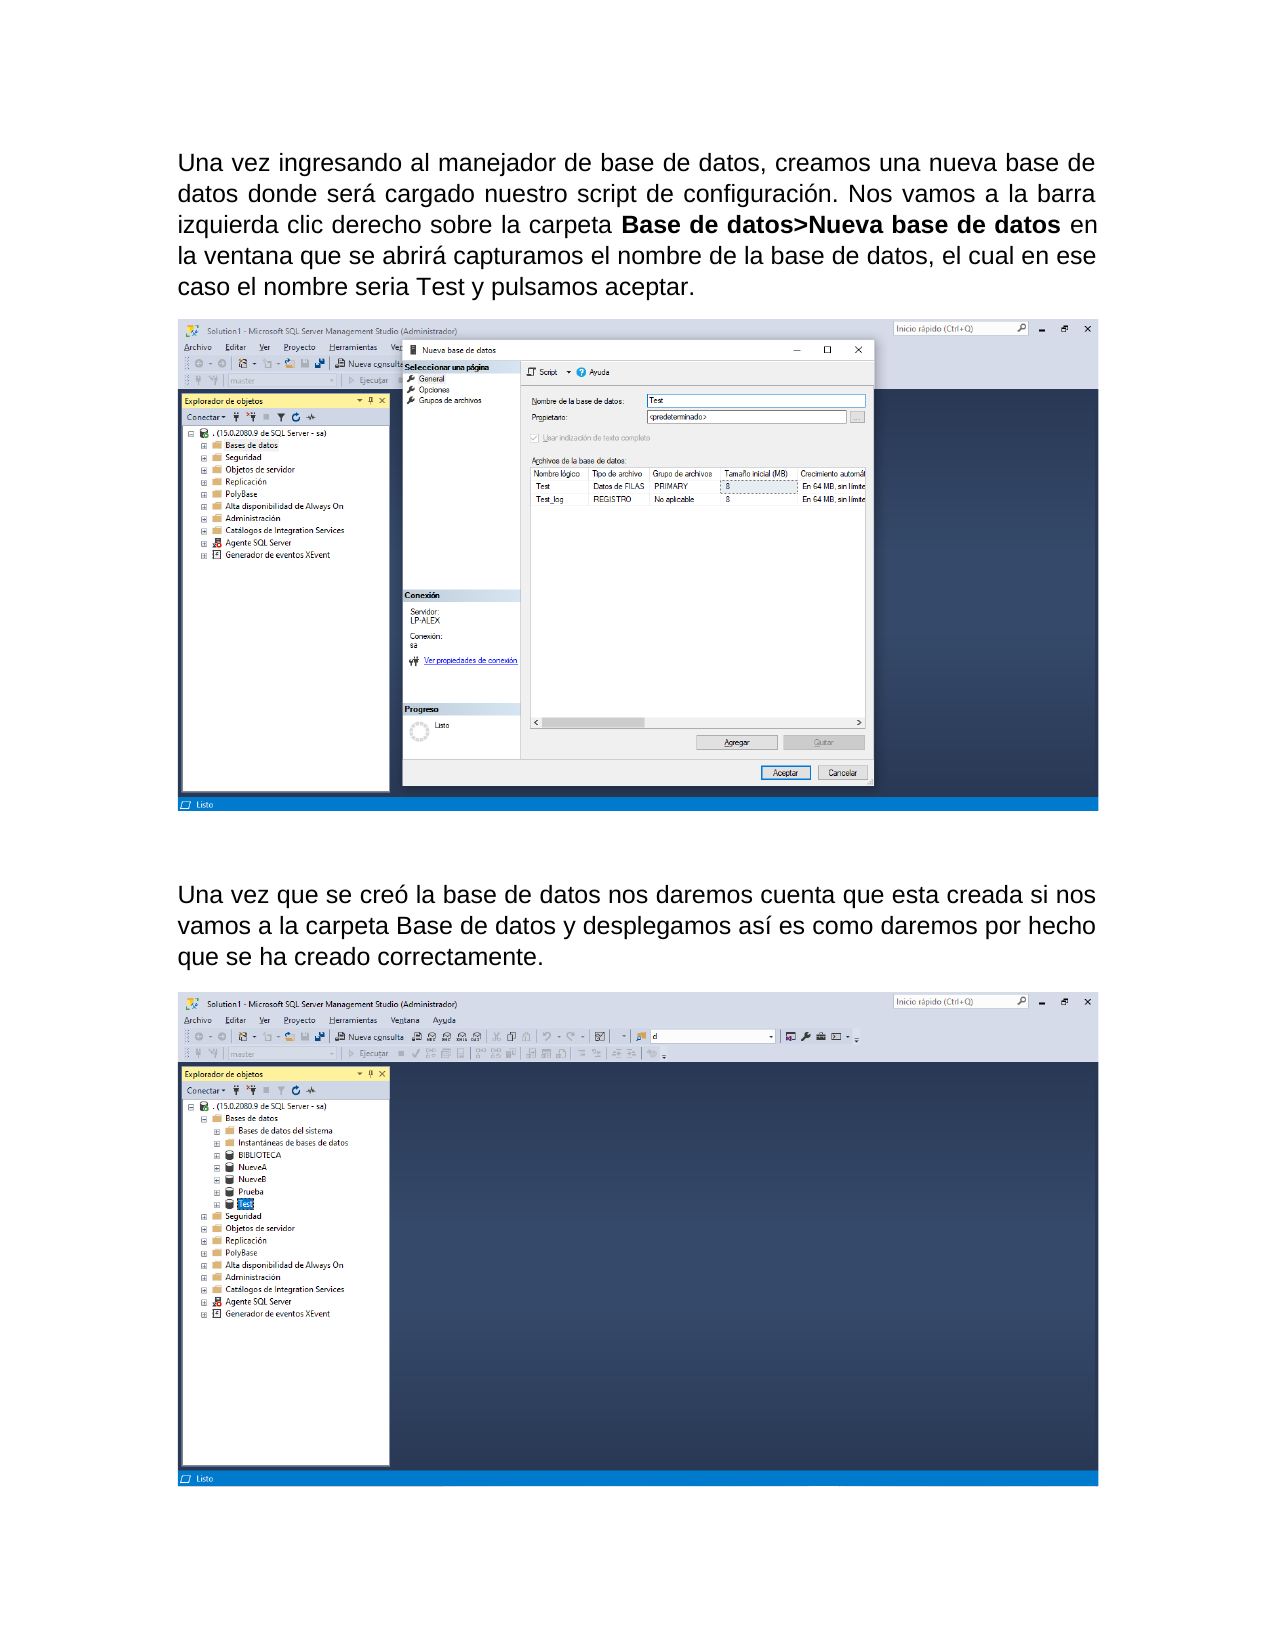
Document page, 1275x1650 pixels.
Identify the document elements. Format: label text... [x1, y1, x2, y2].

picture [177, 992, 1099, 1487]
picture [177, 319, 1099, 811]
text Una vez que se creó la base de datos nos daremos cuenta que esta creada si nos vamos a la carpeta Base de datos y desplegamos así es como daremos por hecho que se ha creado correctamente. [177, 940, 1098, 971]
text Una vez ingresando al manejador de base de datos, creamos una nueva base de datos donde será cargado nuestro script de configuración. Nos vamos a la barra izquierda clic derecho sobre la carpeta Base de datos>Nueva base de datos en la ventana que se abrirá capturamos el nombre de la base de datos, el cual en ese caso el nombre seria Test y pulsamos aceptar. [177, 269, 1098, 301]
